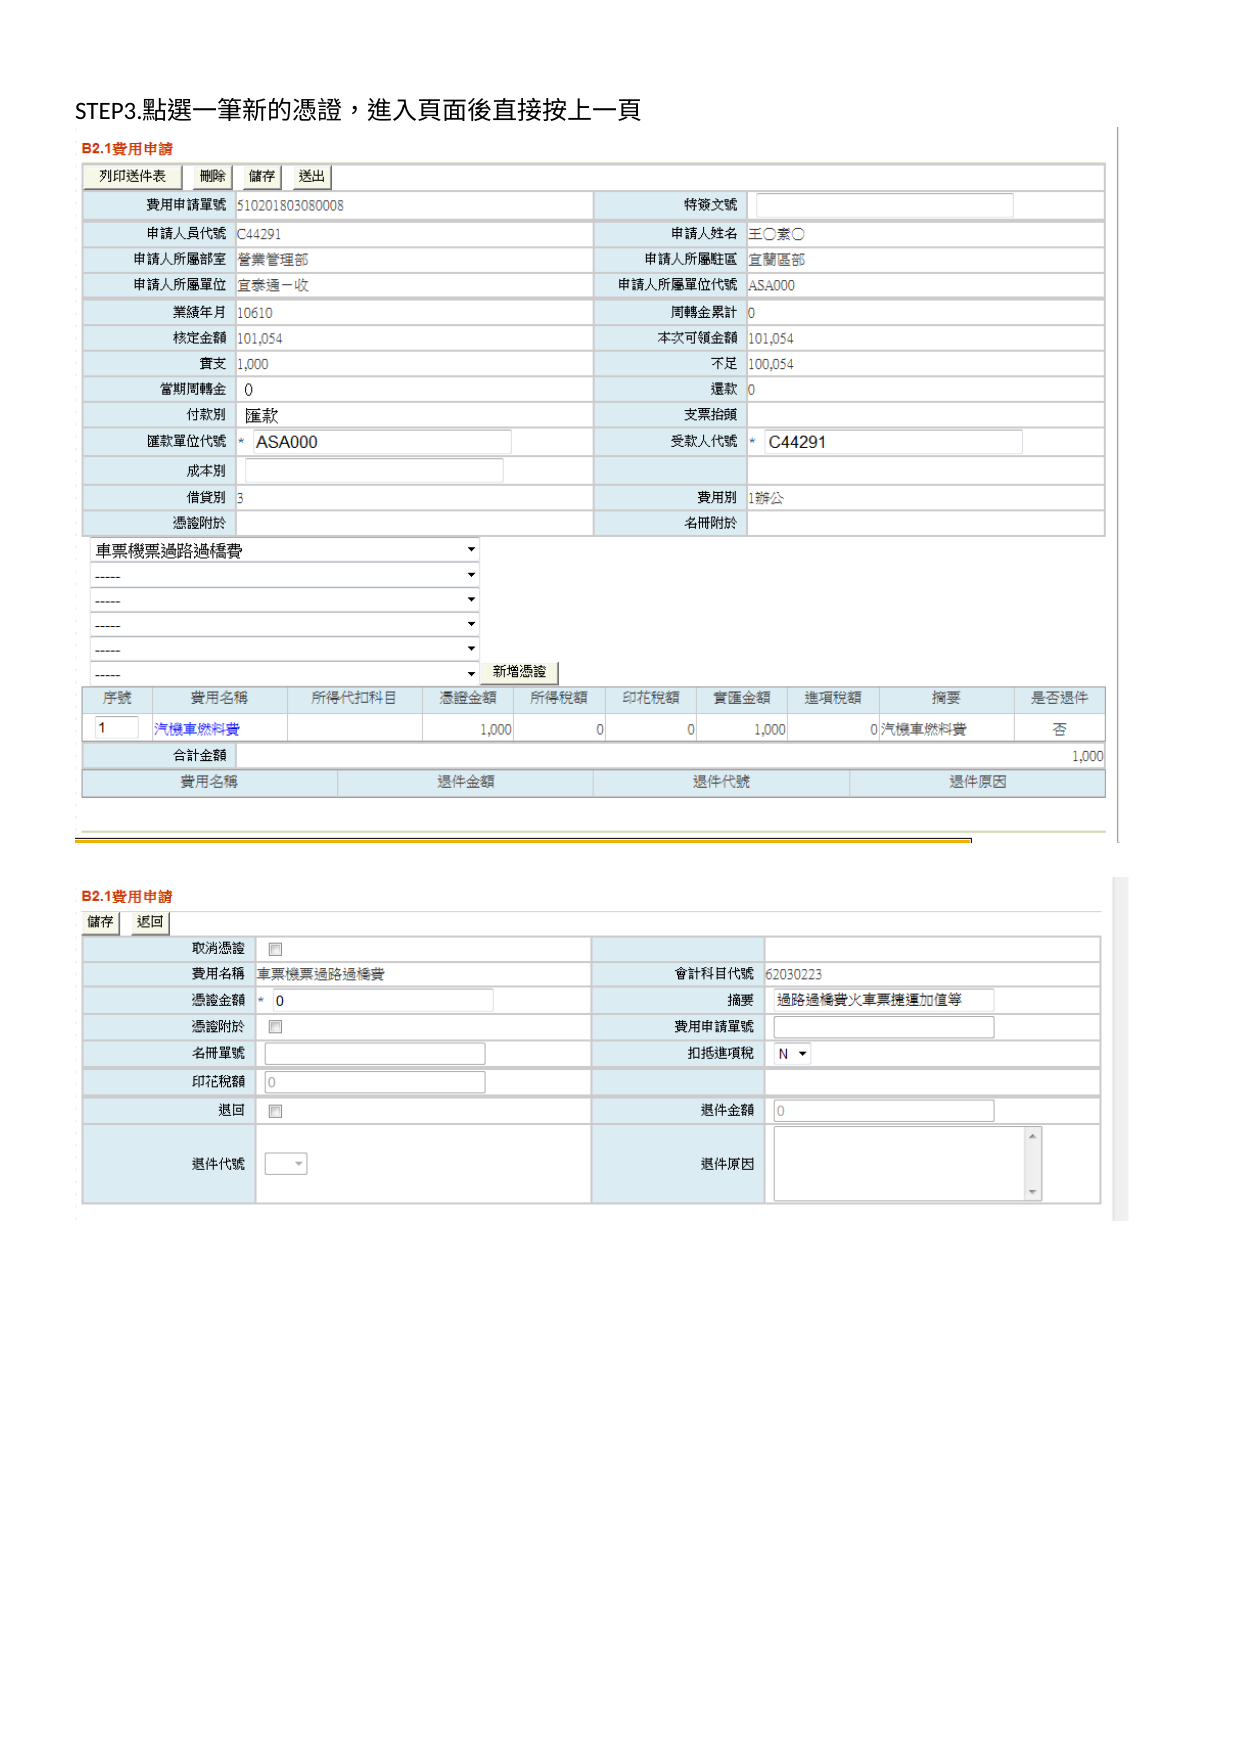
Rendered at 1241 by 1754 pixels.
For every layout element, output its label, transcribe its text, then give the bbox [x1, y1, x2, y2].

text STEP3.點選一筆新的憑證，進入頁面後直接按上一頁 [75, 89, 1165, 127]
picture [75, 877, 1129, 1221]
picture [75, 127, 1120, 843]
